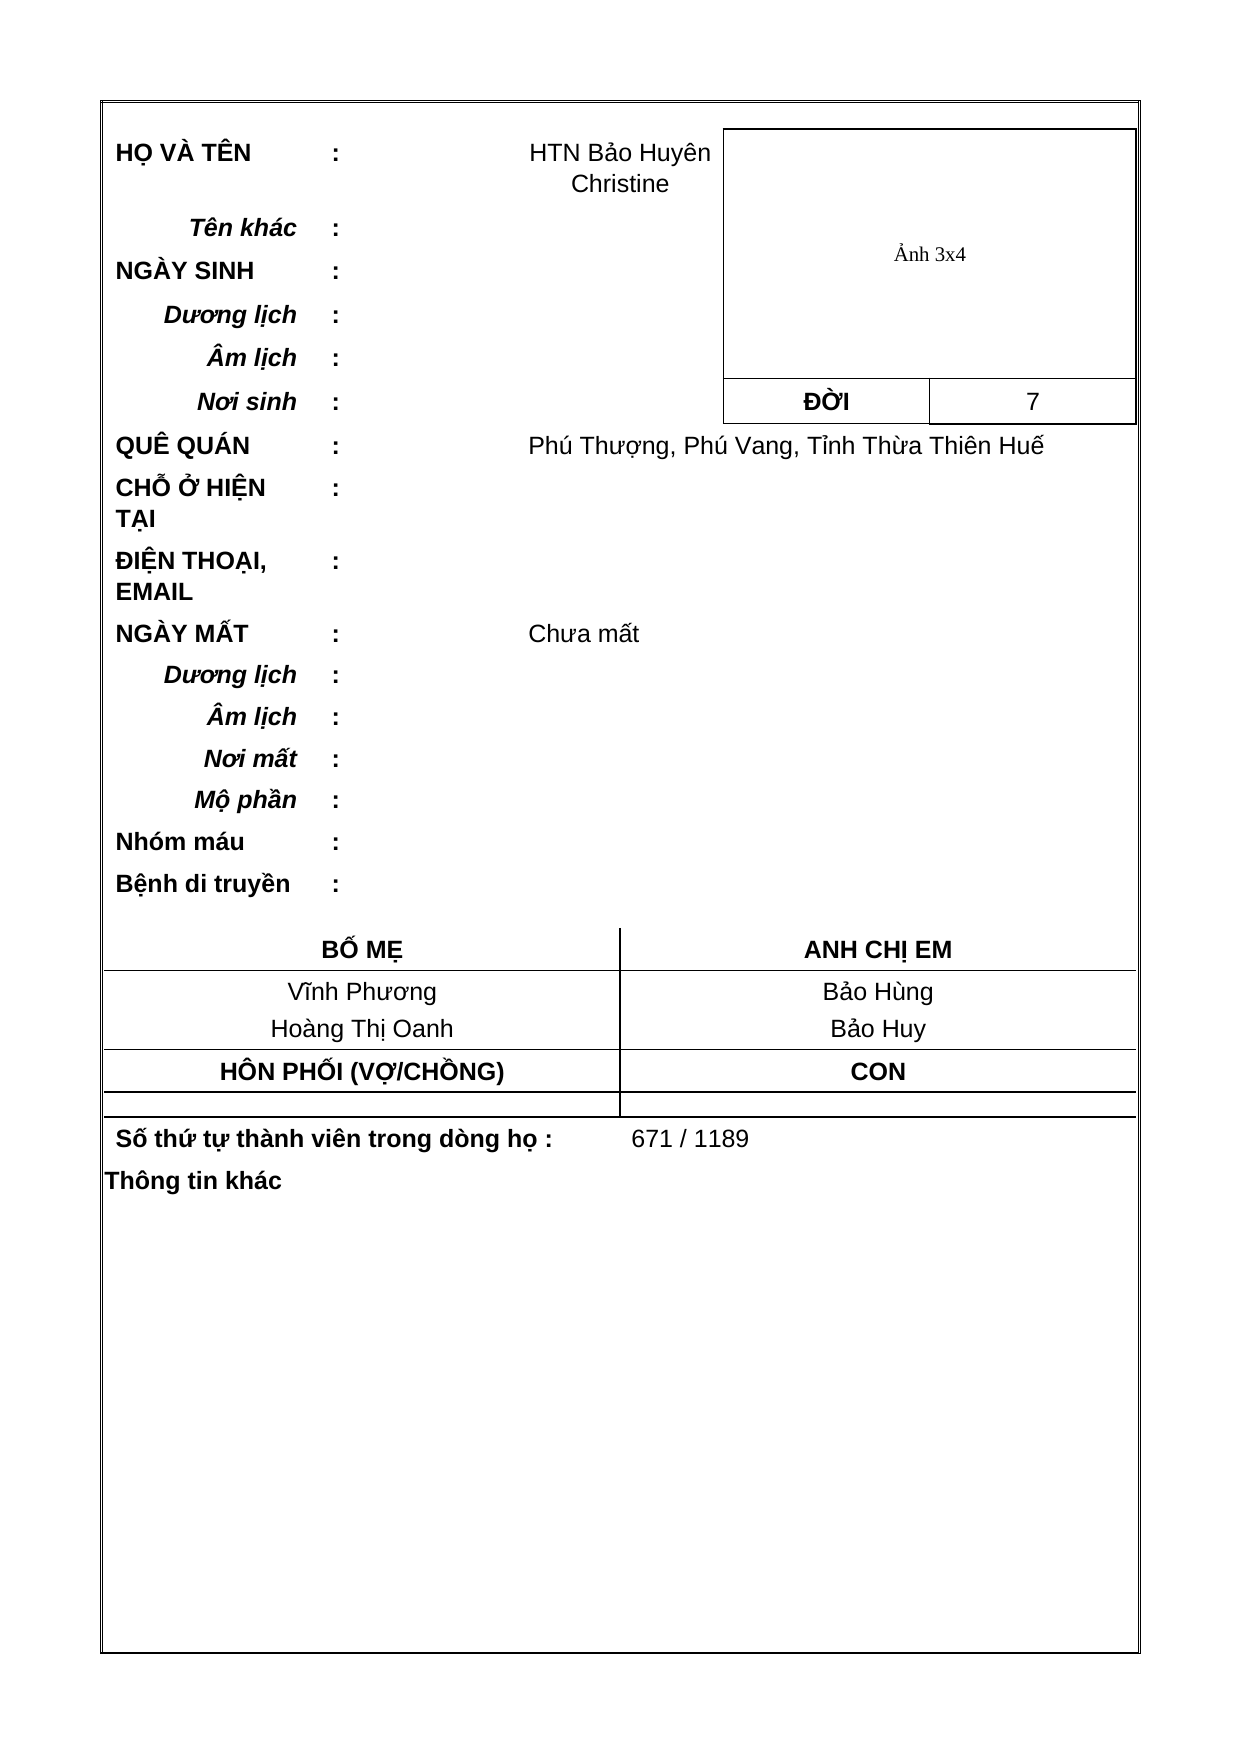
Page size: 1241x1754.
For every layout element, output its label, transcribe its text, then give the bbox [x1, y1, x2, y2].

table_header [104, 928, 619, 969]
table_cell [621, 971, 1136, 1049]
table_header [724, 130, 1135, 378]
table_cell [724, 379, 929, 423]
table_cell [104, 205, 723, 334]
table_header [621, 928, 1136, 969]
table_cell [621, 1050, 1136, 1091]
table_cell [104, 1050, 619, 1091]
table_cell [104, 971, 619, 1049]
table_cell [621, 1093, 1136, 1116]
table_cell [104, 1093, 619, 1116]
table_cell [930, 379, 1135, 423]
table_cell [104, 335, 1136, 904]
text Thông tin khác [104, 1164, 1136, 1196]
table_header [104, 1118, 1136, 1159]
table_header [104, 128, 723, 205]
